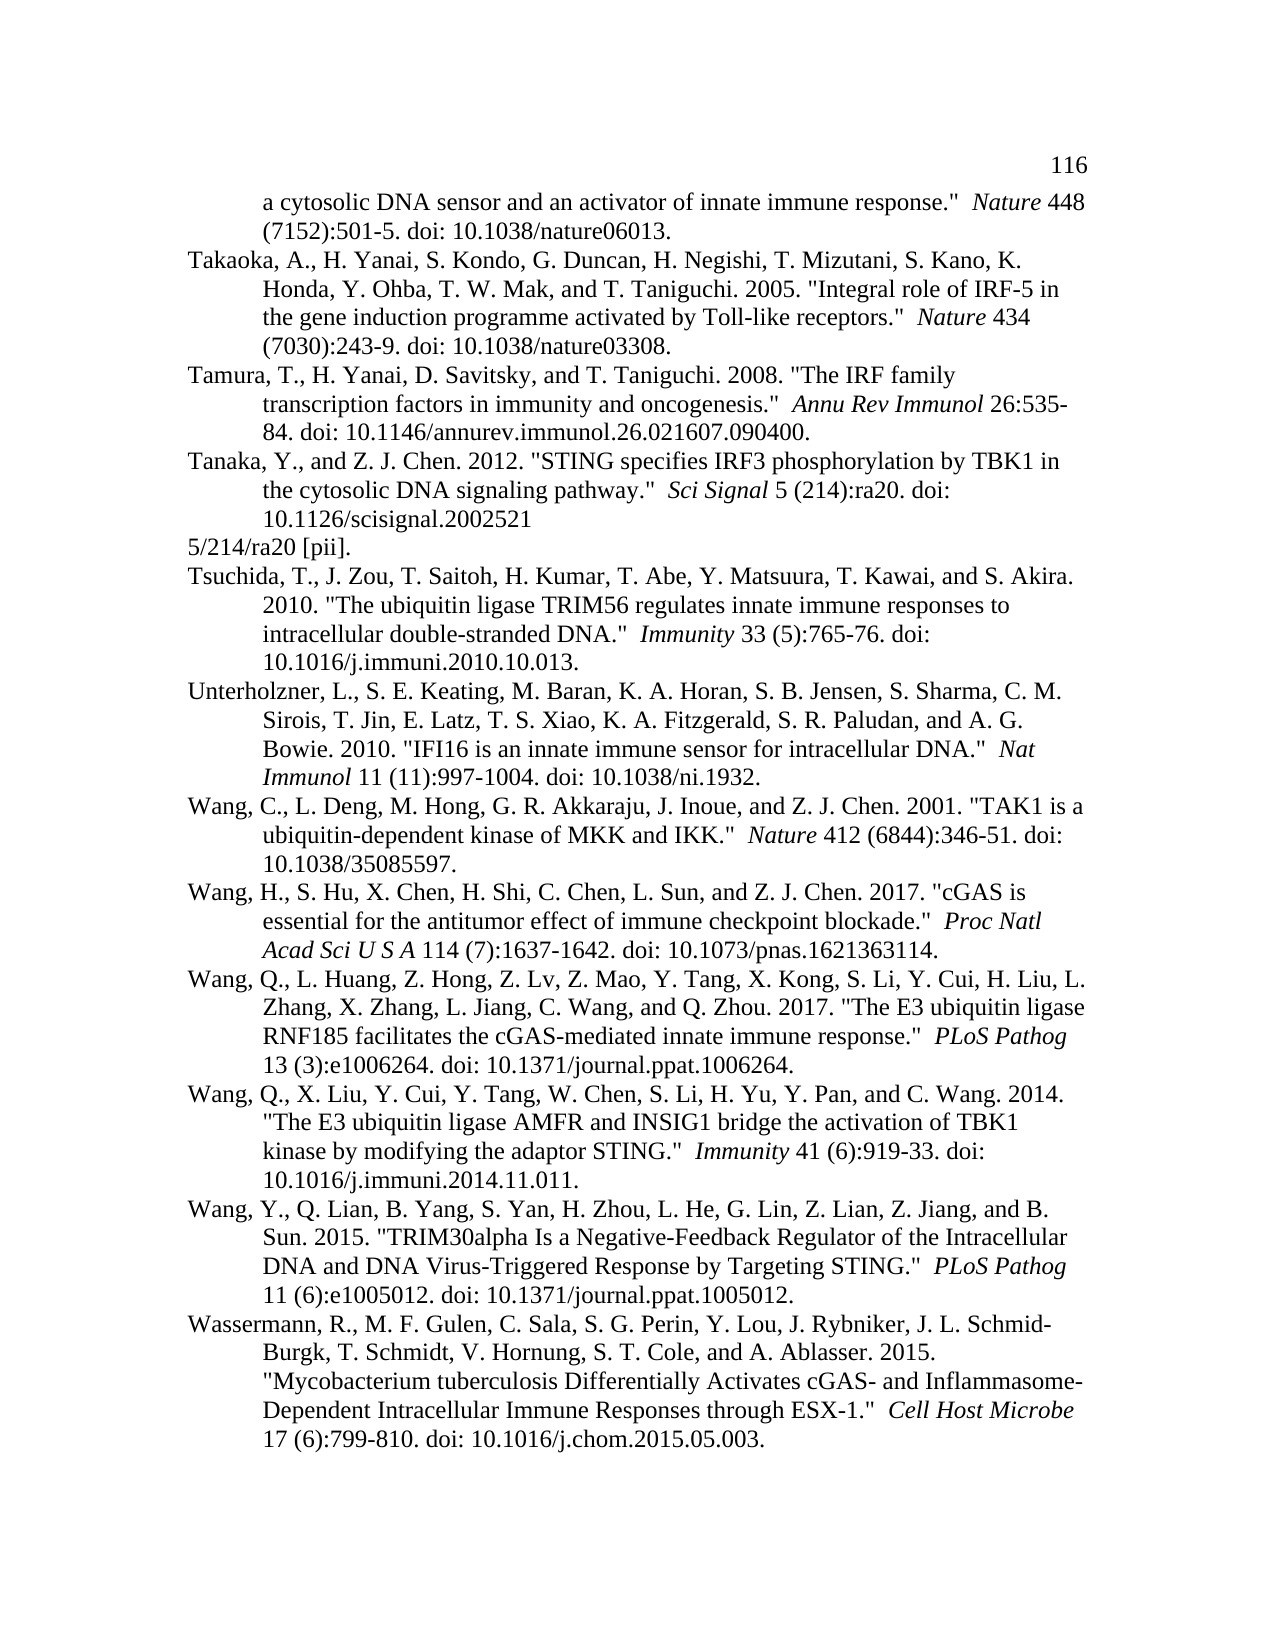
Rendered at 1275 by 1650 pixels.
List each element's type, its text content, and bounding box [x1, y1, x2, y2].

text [187, 187, 1087, 245]
text Takaoka, A., H. Yanai, S. Kondo, G. Duncan, H. Negishi, T. Mizutani, S. Kano, K. Honda, Y. Ohba, T. W. Mak, and T. Taniguchi. 2005. "Integral role of IRF-5 in the gene induction programme activated by Toll-like receptors." Nature 434 (7030):243-9. doi: 10.1038/nature03308. [187, 245, 1087, 360]
text Wang, Q., X. Liu, Y. Cui, Y. Tang, W. Chen, S. Li, H. Yu, Y. Pan, and C. Wang. 2014. "The E3 ubiquitin ligase AMFR and INSIG1 bridge the activation of TBK1 kinase by modifying the adaptor STING." Immunity 41 (6):919-33. doi: 10.1016/j.immuni.2014.11.011. [187, 1079, 1087, 1194]
text Wang, C., L. Deng, M. Hong, G. R. Akkaraju, J. Inoue, and Z. J. Chen. 2001. "TAK1 is a ubiquitin-dependent kinase of MKK and IKK." Nature 412 (6844):346-51. doi: 10.1038/35085597. [187, 791, 1087, 877]
text Tanaka, Y., and Z. J. Chen. 2012. "STING specifies IRF3 phosphorylation by TBK1 in the cytosolic DNA signaling pathway." Sci Signal 5 (214):ra20. doi: 10.1126/scisignal.2002521 [187, 446, 1087, 532]
text Wang, Q., L. Huang, Z. Hong, Z. Lv, Z. Mao, Y. Tang, X. Kong, S. Li, Y. Cui, H. Liu, L. Zhang, X. Zhang, L. Jiang, C. Wang, and Q. Zhou. 2017. "The E3 ubiquitin ligase RNF185 facilitates the cGAS-mediated innate immune response." PLoS Pathog 13 (3):e1006264. doi: 10.1371/journal.ppat.1006264. [187, 964, 1087, 1079]
text 5/214/ra20 [pii]. [187, 532, 1087, 561]
text Wang, Y., Q. Lian, B. Yang, S. Yan, H. Zhou, L. He, G. Lin, Z. Lian, Z. Jiang, and B. Sun. 2015. "TRIM30alpha Is a Negative-Feedback Regulator of the Intracellular DNA and DNA Virus-Triggered Response by Targeting STING." PLoS Pathog 11 (6):e1005012. doi: 10.1371/journal.ppat.1005012. [187, 1194, 1087, 1309]
text Tamura, T., H. Yanai, D. Savitsky, and T. Taniguchi. 2008. "The IRF family transcription factors in immunity and oncogenesis." Annu Rev Immunol 26:535-84. doi: 10.1146/annurev.immunol.26.021607.090400. [187, 360, 1087, 446]
text Wassermann, R., M. F. Gulen, C. Sala, S. G. Perin, Y. Lou, J. Rybniker, J. L. Schmid-Burgk, T. Schmidt, V. Hornung, S. T. Cole, and A. Ablasser. 2015. "Mycobacterium tuberculosis Differentially Activates cGAS- and Inflammasome-Dependent Intracellular Immune Responses through ESX-1." Cell Host Microbe 17 (6):799-810. doi: 10.1016/j.chom.2015.05.003. [187, 1309, 1087, 1452]
text Tsuchida, T., J. Zou, T. Saitoh, H. Kumar, T. Abe, Y. Matsuura, T. Kawai, and S. Akira. 2010. "The ubiquitin ligase TRIM56 regulates innate immune responses to intracellular double-stranded DNA." Immunity 33 (5):765-76. doi: 10.1016/j.immuni.2010.10.013. [187, 561, 1087, 676]
text Wang, H., S. Hu, X. Chen, H. Shi, C. Chen, L. Sun, and Z. J. Chen. 2017. "cGAS is essential for the antitumor effect of immune checkpoint blockade." Proc Natl Acad Sci U S A 114 (7):1637-1642. doi: 10.1073/pnas.1621363114. [187, 877, 1087, 964]
text Unterholzner, L., S. E. Keating, M. Baran, K. A. Horan, S. B. Jensen, S. Sharma, C. M. Sirois, T. Jin, E. Latz, T. S. Xiao, K. A. Fitzgerald, S. R. Paludan, and A. G. Bowie. 2010. "IFI16 is an innate immune sensor for intracellular DNA." Nat Immunol 11 (11):997-1004. doi: 10.1038/ni.1932. [187, 676, 1087, 791]
